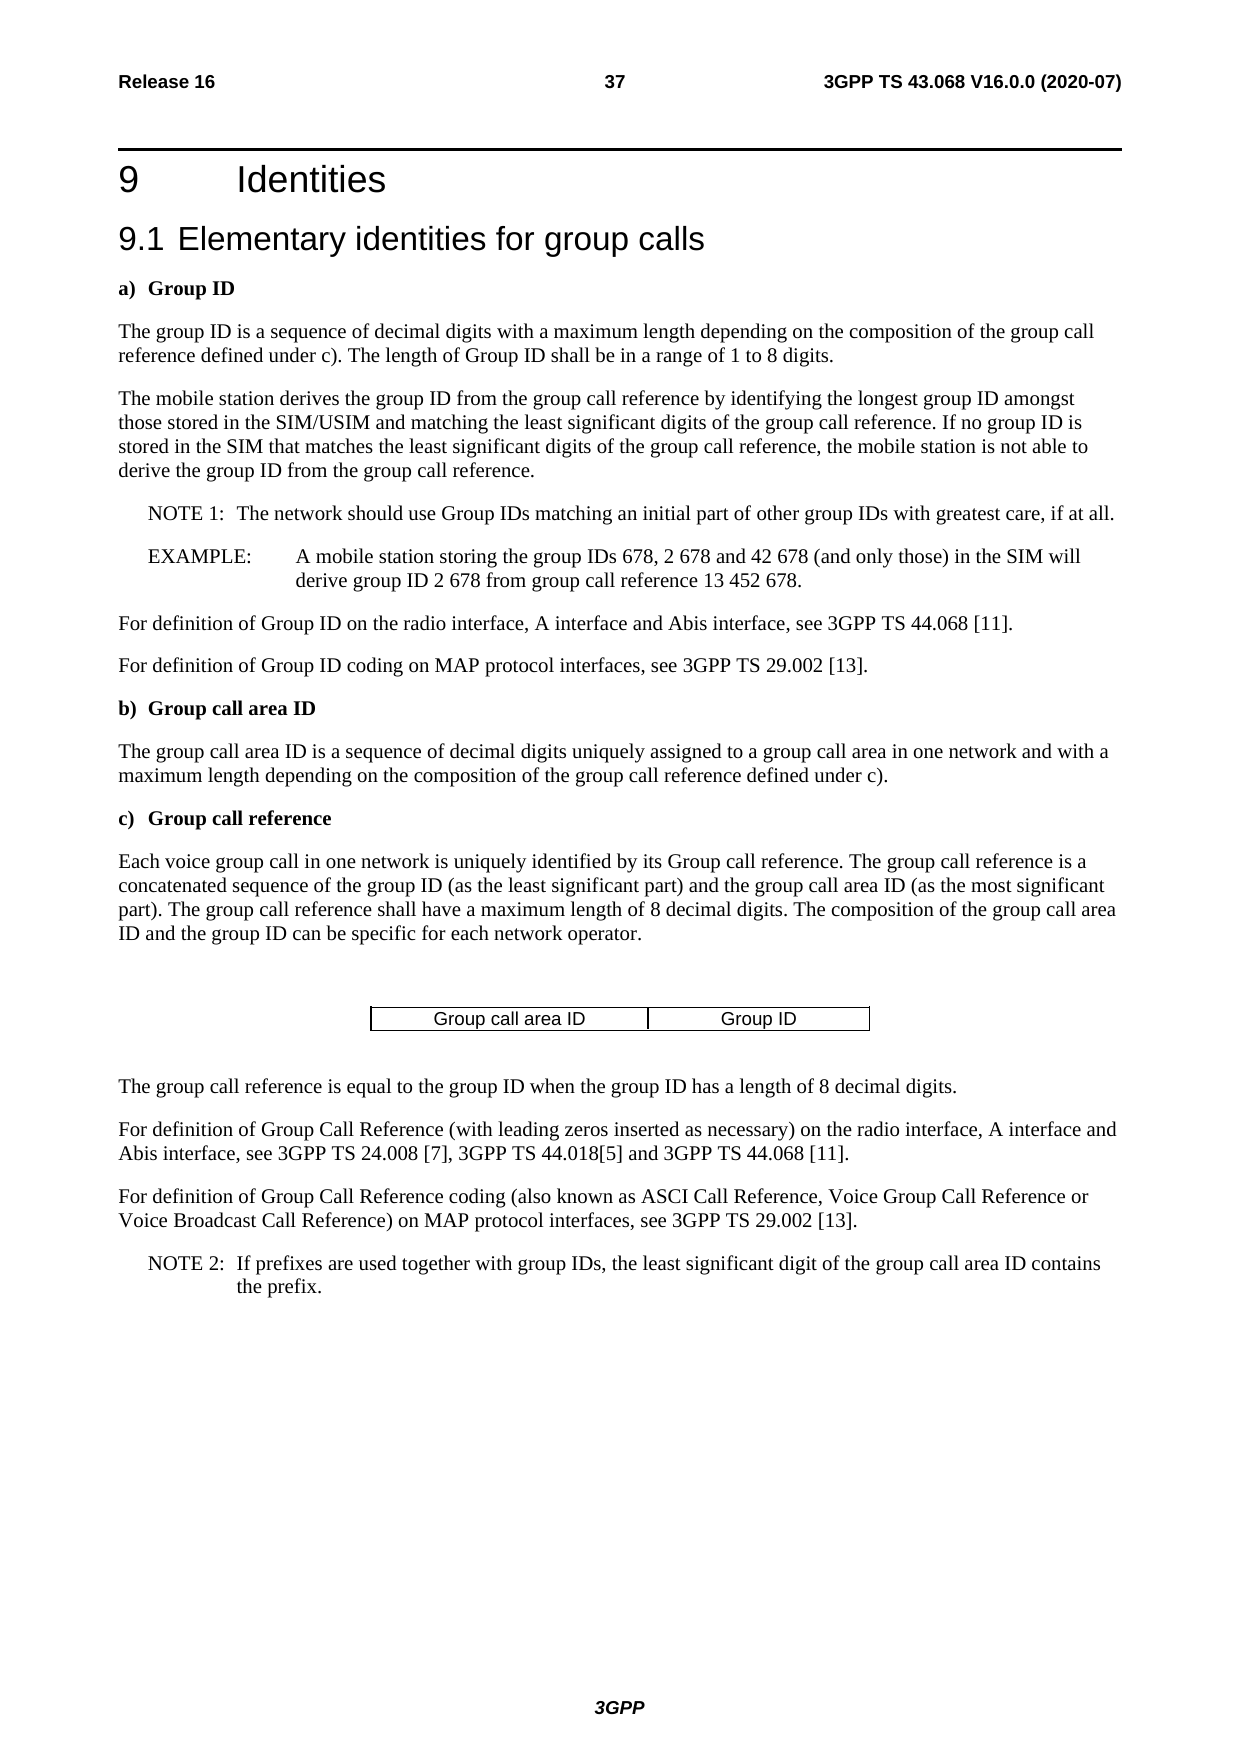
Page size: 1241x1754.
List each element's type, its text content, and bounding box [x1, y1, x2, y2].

text c) Group call reference [118, 806, 1122, 830]
text b) Group call area ID [118, 696, 1122, 720]
subtitle 9.1 Elementary identities for group calls [118, 219, 1122, 257]
text NOTE 1: The network should use Group IDs matching an initial part of other group IDs with greatest care, if at all. [148, 501, 1122, 525]
text For definition of Group ID coding on MAP protocol interfaces, see 3GPP TS 29.002 [13]. [118, 653, 1122, 677]
text EXAMPLE: A mobile station storing the group IDs 678, 2 678 and 42 678 (and only those) in the SIM will derive group ID 2 678 from group call reference 13 452 678. [148, 544, 1122, 592]
text The group call reference is equal to the group ID when the group ID has a length of 8 decimal digits. [118, 1074, 1122, 1098]
text The group ID is a sequence of decimal digits with a maximum length depending on the composition of the group call reference defined under c). The length of Group ID shall be in a range of 1 to 8 digits. [118, 319, 1122, 367]
text a) Group ID [118, 276, 1122, 300]
text The mobile station derives the group ID from the group call reference by identifying the longest group ID amongst those stored in the SIM/USIM and matching the least significant digits of the group call reference. If no group ID is stored in the SIM that matches the least significant digits of the group call reference, the mobile station is not able to derive the group ID from the group call reference. [118, 386, 1122, 482]
text The group call area ID is a sequence of decimal digits uniquely assigned to a group call area in one network and with a maximum length depending on the composition of the group call reference defined under c). [118, 739, 1122, 787]
table_header Group call area ID [372, 1008, 647, 1029]
text For definition of Group Call Reference coding (also known as ASCI Call Reference, Voice Group Call Reference or Voice Broadcast Call Reference) on MAP protocol interfaces, see 3GPP TS 29.002 [13]. [118, 1183, 1122, 1232]
text NOTE 2: If prefixes are used together with group IDs, the least significant digit of the group call area ID contains the prefix. [148, 1250, 1122, 1298]
subtitle 9 Identities [118, 151, 1122, 200]
text For definition of Group ID on the radio interface, A interface and Abis interface, see 3GPP TS 44.068 [11]. [118, 611, 1122, 634]
text Each voice group call in one network is uniquely identified by its Group call reference. The group call reference is a concatenated sequence of the group ID (as the least significant part) and the group call area ID (as the most significant part). The group call reference shall have a maximum length of 8 decimal digits. The composition of the group call area ID and the group ID can be specific for each network operator. [118, 849, 1122, 945]
table_header Group ID [649, 1008, 869, 1029]
text For definition of Group Call Reference (with leading zeros inserted as necessary) on the radio interface, A interface and Abis interface, see 3GPP TS 24.008 [7], 3GPP TS 44.018[5] and 3GPP TS 44.068 [11]. [118, 1117, 1122, 1165]
